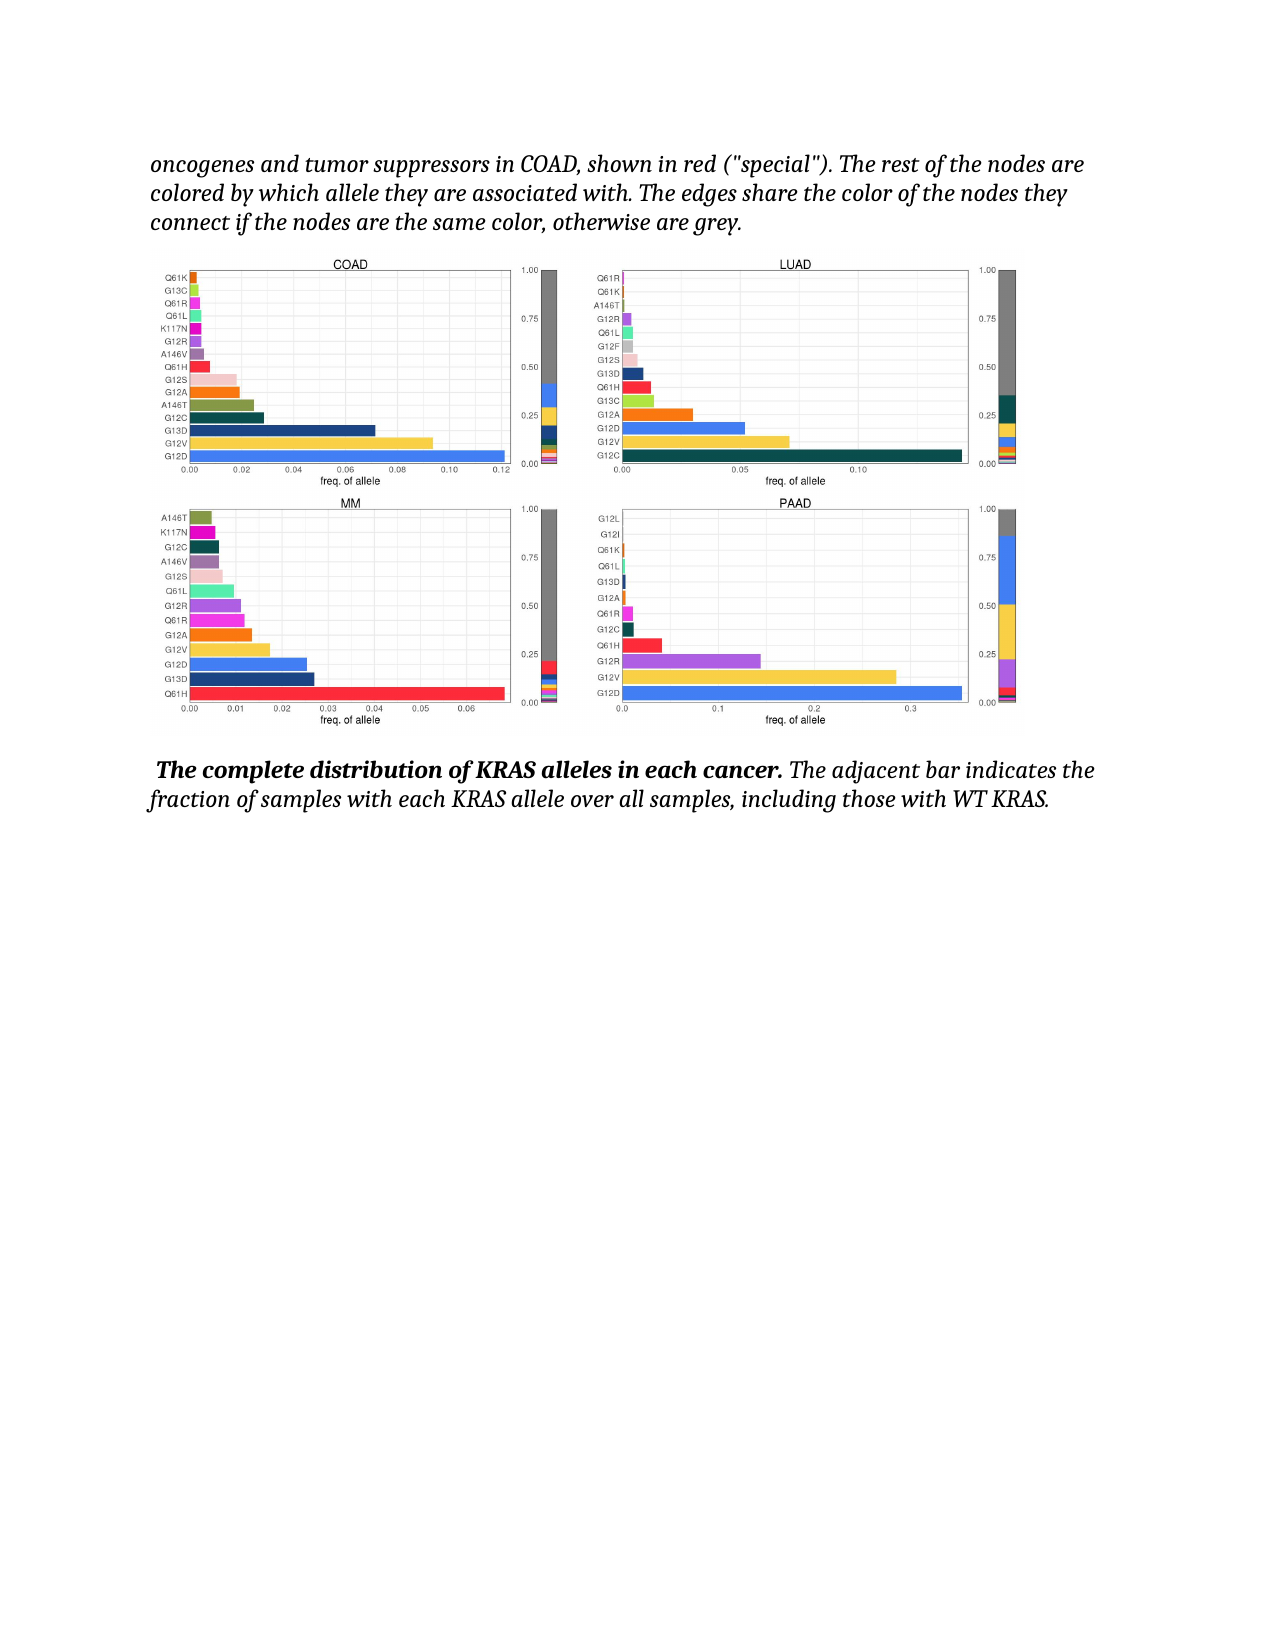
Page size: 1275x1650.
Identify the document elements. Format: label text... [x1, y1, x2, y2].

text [150, 150, 1125, 236]
text The complete distribution of KRAS alleles in each cancer. The adjacent bar indicates the fraction of samples with each KRAS allele over all samples, including those with WT KRAS. [150, 756, 1125, 813]
picture [150, 248, 1025, 736]
